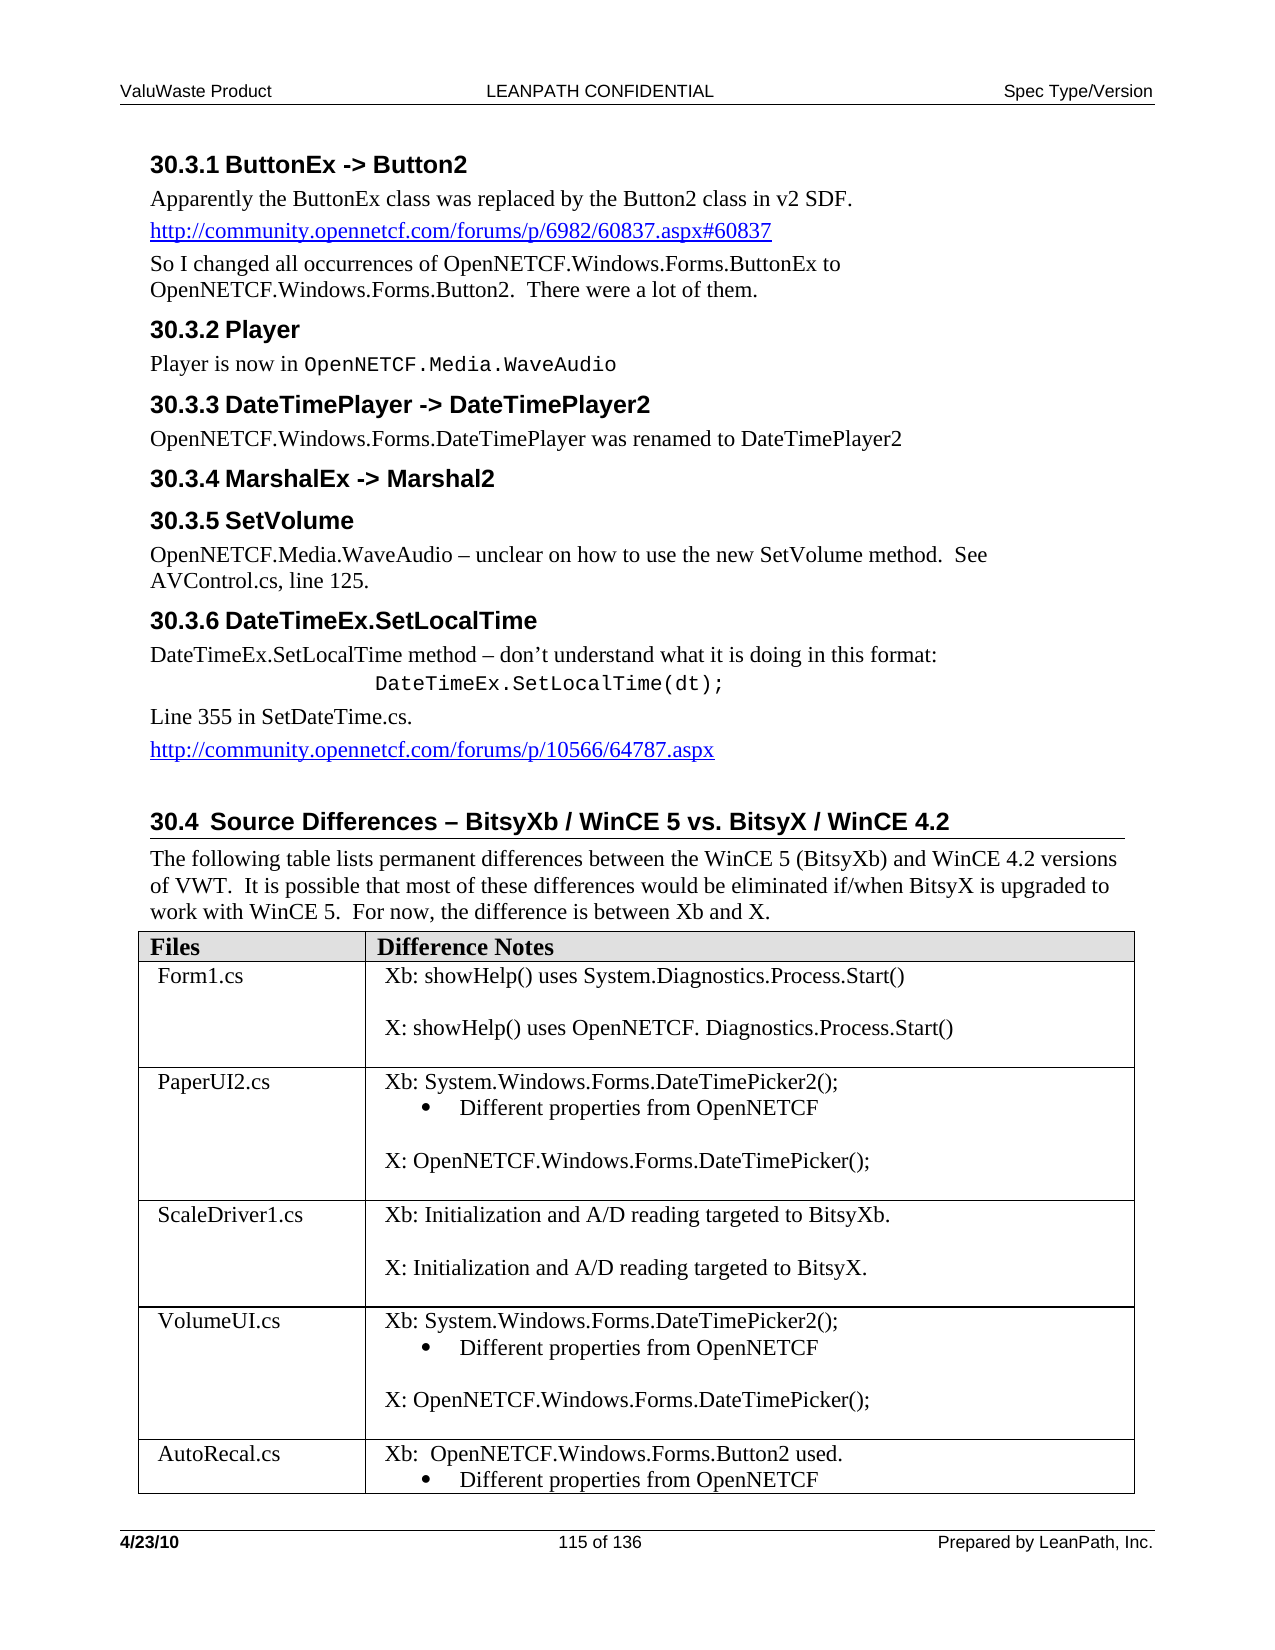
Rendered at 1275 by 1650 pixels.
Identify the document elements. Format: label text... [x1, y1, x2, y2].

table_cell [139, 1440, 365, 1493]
subtitle Source Differences – BitsyXb / WinCE 5 vs. BitsyX / WinCE 4.2 [150, 807, 1125, 838]
text Apparently the ButtonEx class was replaced by the Button2 class in v2 SDF. [150, 185, 1125, 211]
text The following table lists permanent differences between the WinCE 5 (BitsyXb) and WinCE 4.2 versions of VWT. It is possible that most of these differences would be eliminated if/when BitsyX is upgraded to work with WinCE 5. For now, the difference is between Xb and X. [150, 846, 1125, 924]
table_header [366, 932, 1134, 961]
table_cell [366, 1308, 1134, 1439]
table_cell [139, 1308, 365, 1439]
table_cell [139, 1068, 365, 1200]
subtitle MarshalEx -> Marshal2 [150, 464, 1125, 493]
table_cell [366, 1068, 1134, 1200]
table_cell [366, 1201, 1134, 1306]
text DateTimeEx.SetLocalTime method – don’t understand what it is doing in this format: [150, 641, 1125, 667]
text OpenNETCF.Windows.Forms.DateTimePlayer was renamed to DateTimePlayer2 [150, 426, 1125, 452]
text http://community.opennetcf.com/forums/p/6982/60837.aspx#60837 [150, 218, 1125, 244]
text Line 355 in SetDateTime.cs. [150, 703, 1125, 730]
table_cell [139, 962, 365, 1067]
subtitle Player [150, 315, 1125, 344]
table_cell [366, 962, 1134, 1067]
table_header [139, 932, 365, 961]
subtitle SetVolume [150, 506, 1125, 534]
text http://community.opennetcf.com/forums/p/10566/64787.aspx [150, 736, 1125, 762]
text DateTimeEx.SetLocalTime(dt); [150, 673, 1125, 697]
subtitle DateTimeEx.SetLocalTime [150, 606, 1125, 634]
text Player is now in OpenNETCF.Media.WaveAudio [150, 350, 1125, 378]
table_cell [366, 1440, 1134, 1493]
subtitle ButtonEx -> Button2 [150, 150, 1125, 179]
subtitle DateTimePlayer -> DateTimePlayer2 [150, 391, 1125, 419]
text OpenNETCF.Media.WaveAudio – unclear on how to use the new SetVolume method. See AVControl.cs, line 125. [150, 541, 1125, 593]
text So I changed all occurrences of OpenNETCF.Windows.Forms.ButtonEx to OpenNETCF.Windows.Forms.Button2. There were a lot of them. [150, 250, 1125, 303]
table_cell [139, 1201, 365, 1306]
